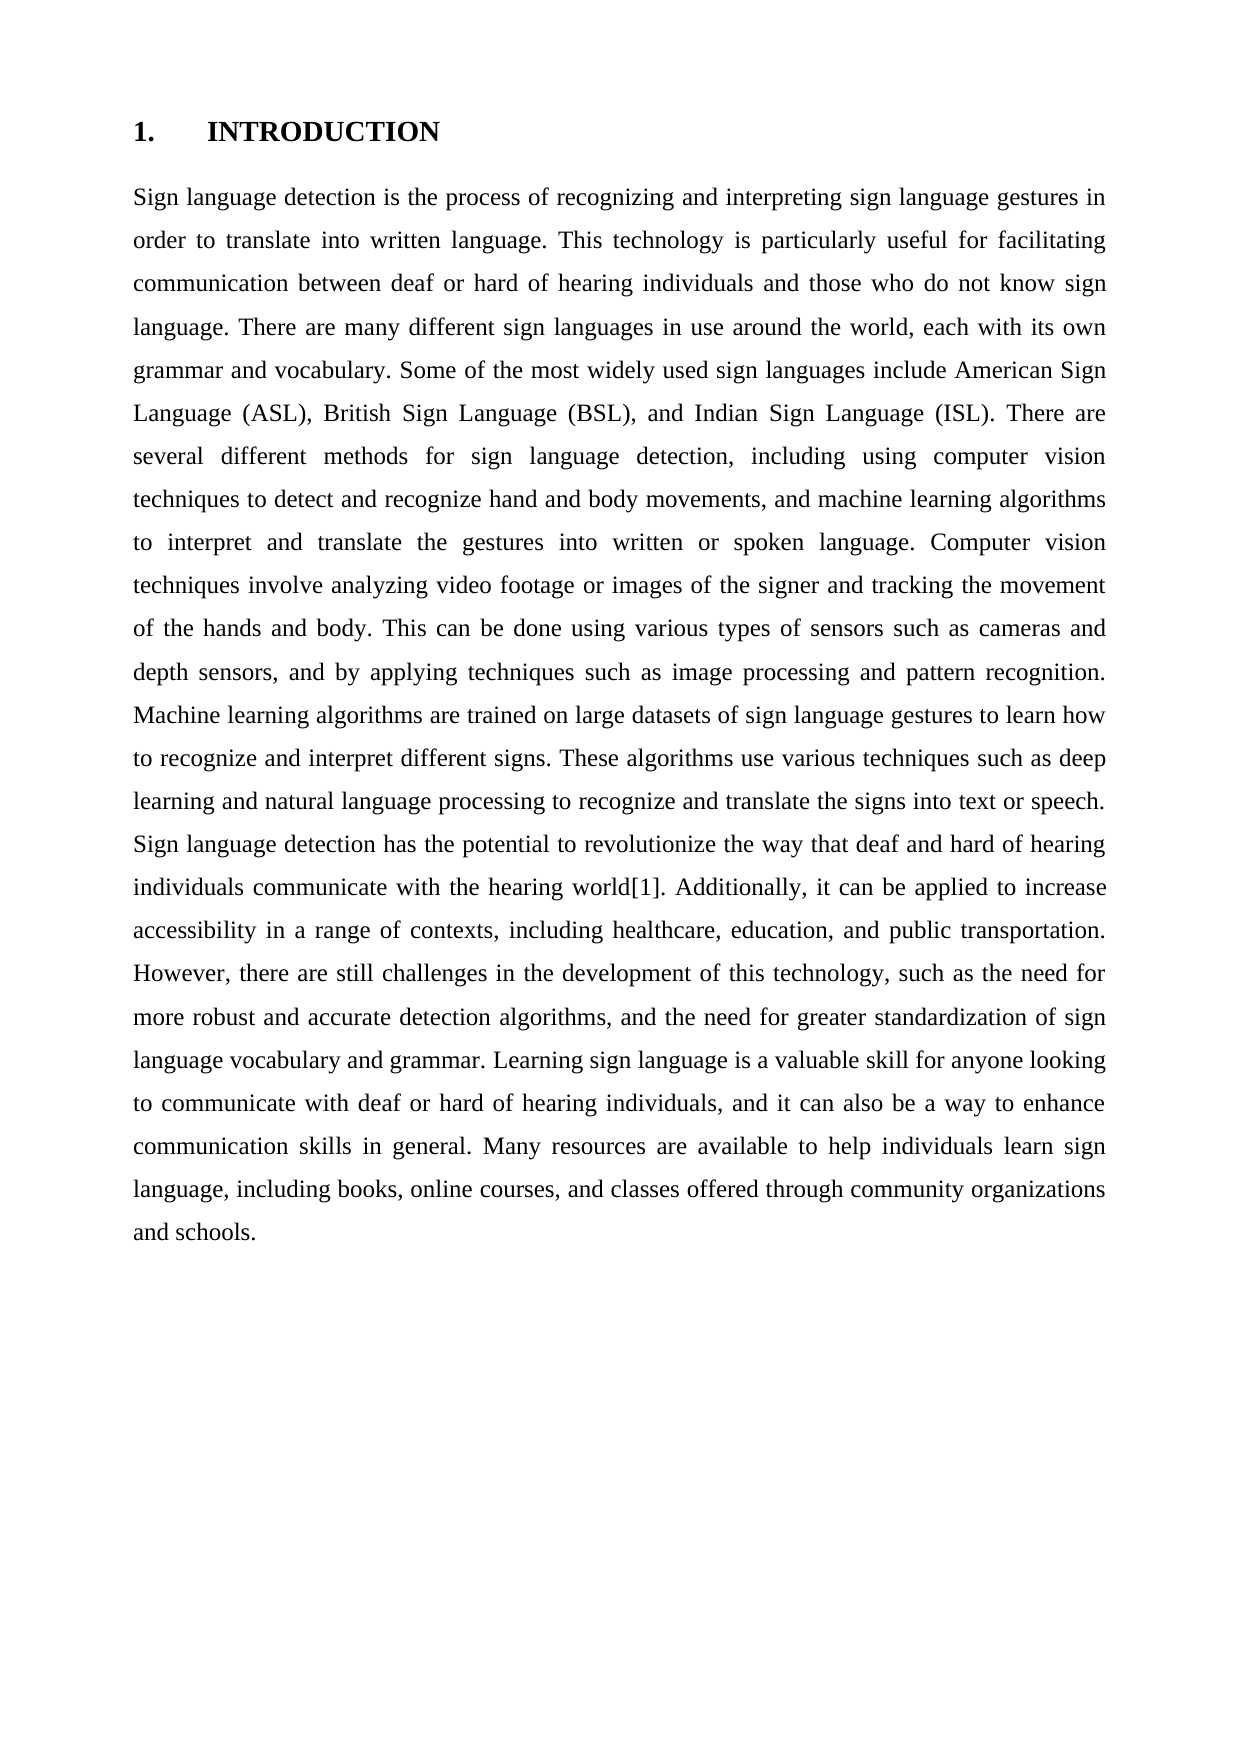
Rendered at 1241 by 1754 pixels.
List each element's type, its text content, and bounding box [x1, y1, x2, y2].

text Sign language detection is the process of recognizing and interpreting sign language gestures in order to translate into written language. This technology is particularly useful for facilitating communication between deaf or hard of hearing individuals and those who do not know sign language. There are many different sign languages in use around the world, each with its own grammar and vocabulary. Some of the most widely used sign languages include American Sign Language (ASL), British Sign Language (BSL), and Indian Sign Language (ISL). There are several different methods for sign language detection, including using computer vision techniques to detect and recognize hand and body movements, and machine learning algorithms to interpret and translate the gestures into written or spoken language. Computer vision techniques involve analyzing video footage or images of the signer and tracking the movement of the hands and body. This can be done using various types of sensors such as cameras and depth sensors, and by applying techniques such as image processing and pattern recognition. Machine learning algorithms are trained on large datasets of sign language gestures to learn how to recognize and interpret different signs. These algorithms use various techniques such as deep learning and natural language processing to recognize and translate the signs into text or speech. Sign language detection has the potential to revolutionize the way that deaf and hard of hearing individuals communicate with the hearing world[1]. Additionally, it can be applied to increase accessibility in a range of contexts, including healthcare, education, and public transportation. However, there are still challenges in the development of this technology, such as the need for more robust and accurate detection algorithms, and the need for greater standardization of sign language vocabulary and grammar. Learning sign language is a valuable skill for anyone looking to communicate with deaf or hard of hearing individuals, and it can also be a way to enhance communication skills in general. Many resources are available to help individuals learn sign language, including books, online courses, and classes offered through community organizations and schools. [133, 182, 1107, 1246]
list INTRODUCTION [133, 114, 1035, 148]
